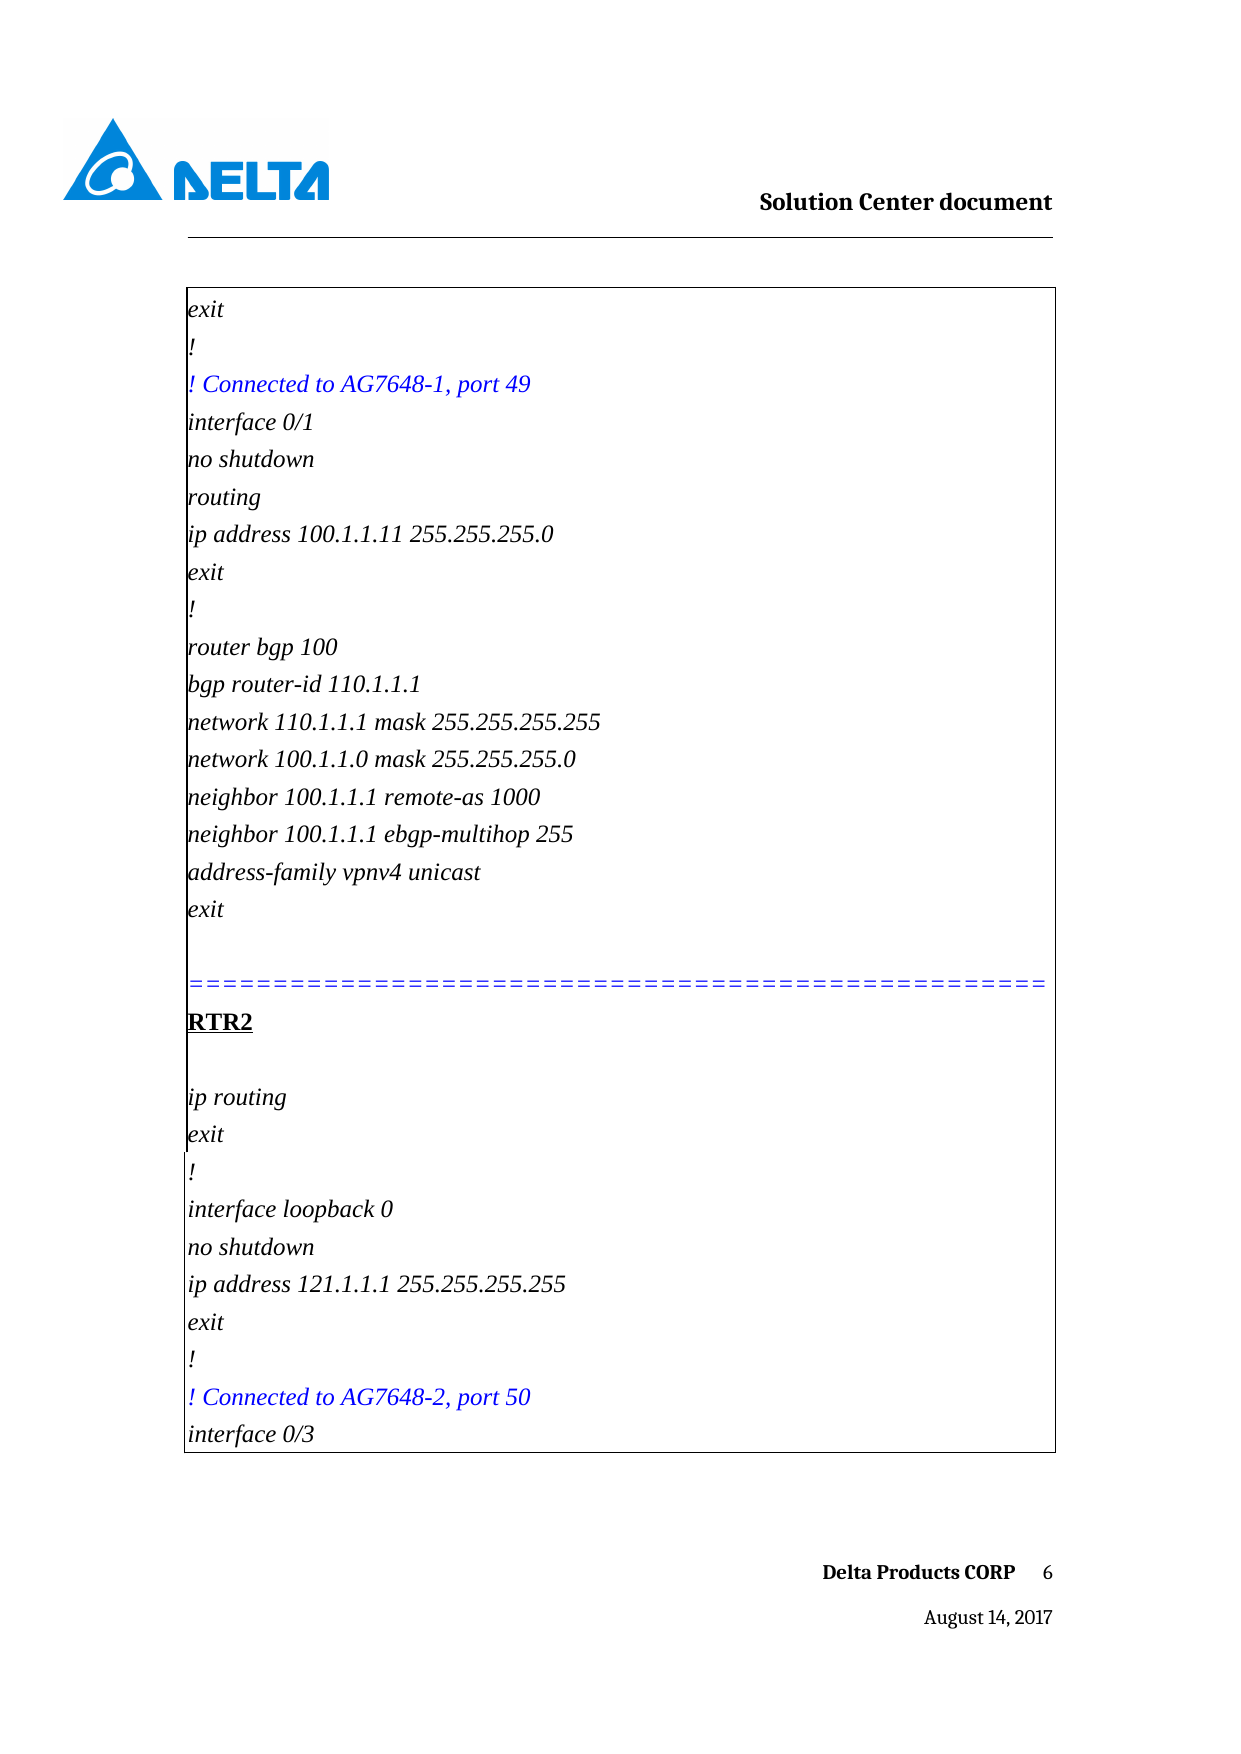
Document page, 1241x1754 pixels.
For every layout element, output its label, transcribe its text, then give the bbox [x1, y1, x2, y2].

text ! Connected to AG7648-1, port 49 [188, 365, 1053, 402]
text exit [188, 288, 1055, 327]
text interface 0/1 [188, 402, 1053, 440]
text exit [188, 890, 1053, 927]
text RTR2 [188, 1002, 1053, 1040]
text neighbor 100.1.1.1 ebgp-multihop 255 [188, 815, 1053, 852]
text interface 0/3 [185, 1412, 1055, 1452]
text ! [187, 1340, 1053, 1377]
text no shutdown [187, 1227, 1053, 1265]
text exit [188, 552, 1053, 590]
text router bgp 100 [188, 627, 1053, 665]
text exit [188, 1115, 1053, 1152]
text ! [188, 327, 1053, 365]
text ip routing [188, 1077, 1053, 1115]
text routing [188, 477, 1053, 515]
text exit [187, 1302, 1053, 1340]
text network 110.1.1.1 mask 255.255.255.255 [188, 702, 1053, 740]
text no shutdown [188, 440, 1053, 477]
text ! [187, 1152, 1053, 1190]
text ip address 100.1.1.11 255.255.255.0 [188, 515, 1053, 552]
text interface loopback 0 [187, 1190, 1053, 1227]
picture [63, 118, 329, 200]
text address-family vpnv4 unicast [188, 852, 1053, 890]
text =================================================== [188, 965, 1053, 1002]
text ! Connected to AG7648-2, port 50 [187, 1377, 1053, 1412]
text neighbor 100.1.1.1 remote-as 1000 [188, 777, 1053, 815]
text bgp router-id 110.1.1.1 [188, 665, 1053, 702]
text ip address 121.1.1.1 255.255.255.255 [187, 1265, 1053, 1302]
text ! [188, 590, 1053, 627]
text network 100.1.1.0 mask 255.255.255.0 [188, 740, 1053, 777]
